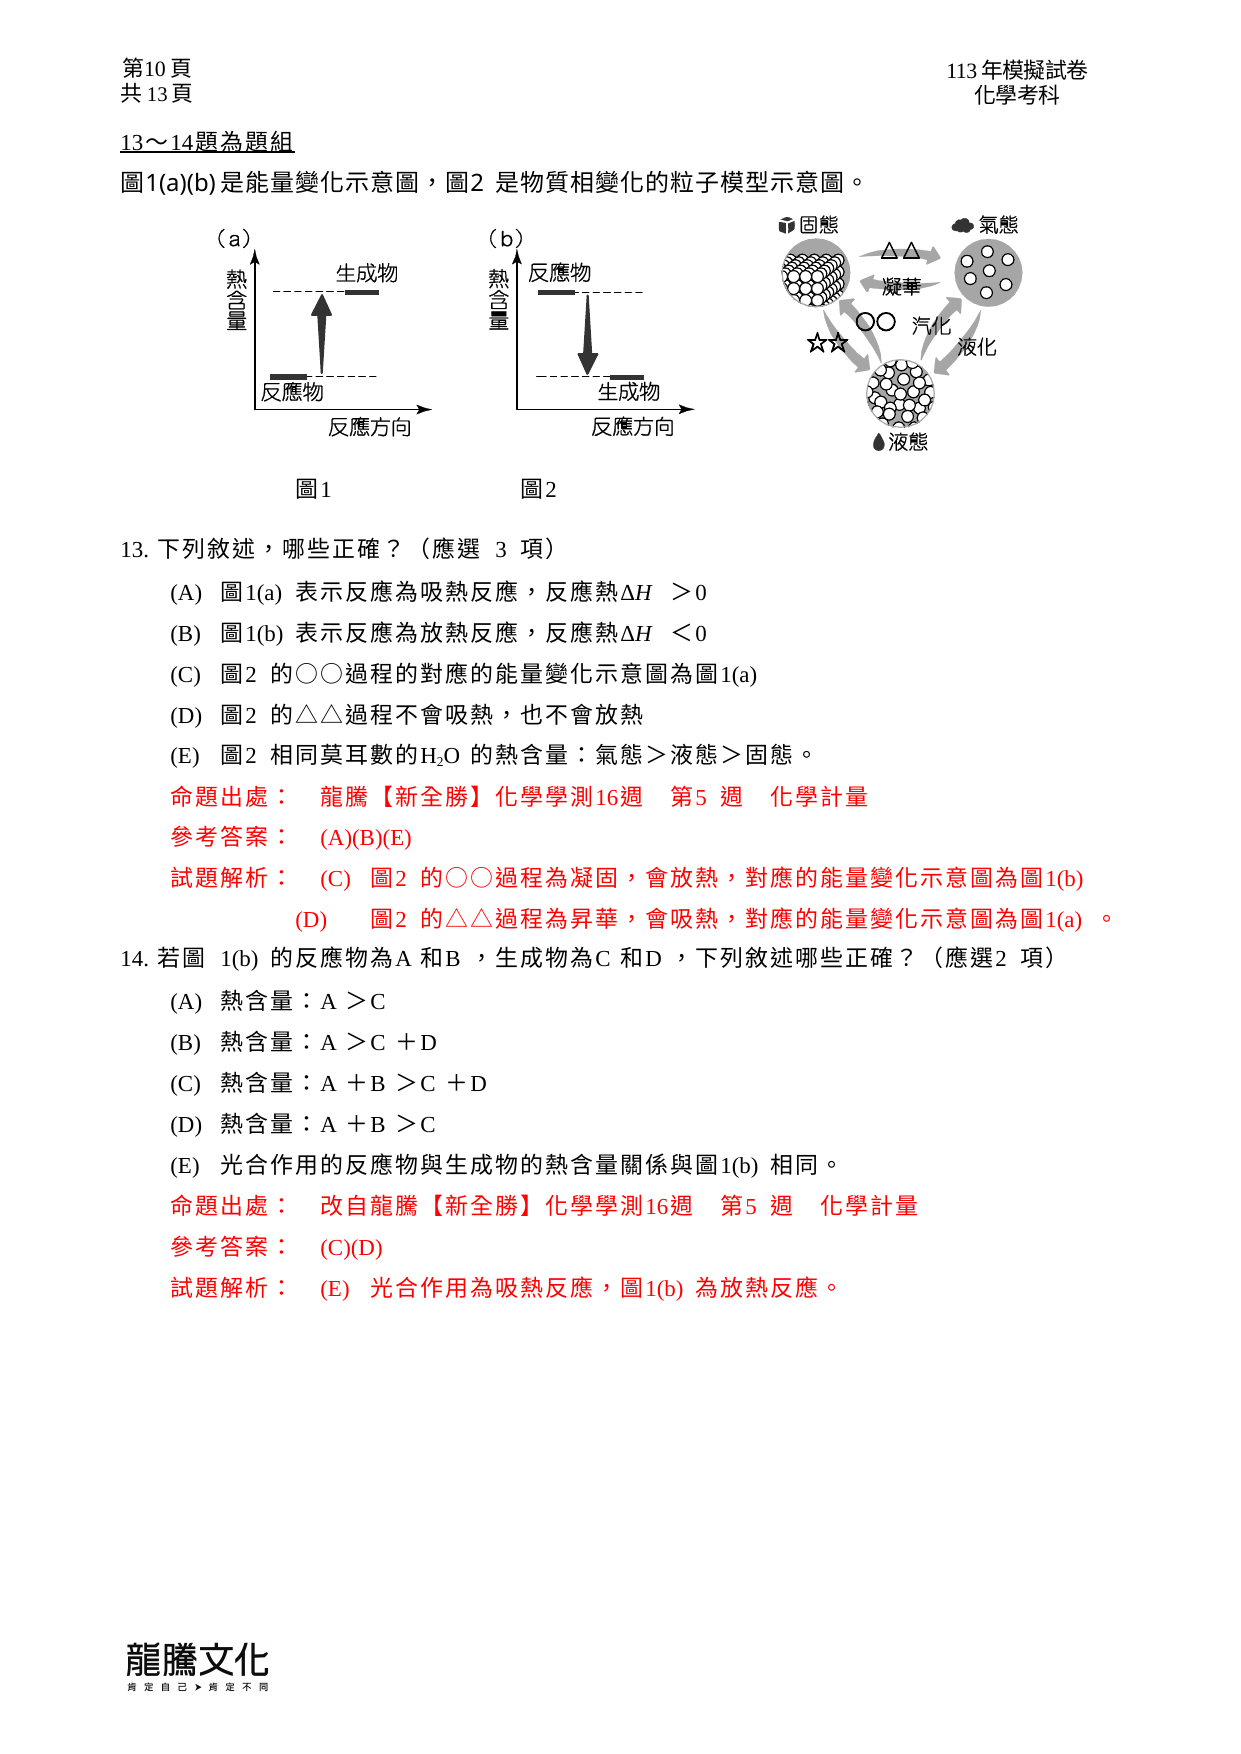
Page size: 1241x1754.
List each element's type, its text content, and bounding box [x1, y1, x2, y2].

text 試題解析： (E)光合作用為吸熱反應，圖1(b)為放熱反應。 [158, 1266, 1120, 1307]
text (E) 光合作用的反應物與生成物的熱含量關係與圖1(b)相同。 [158, 1143, 1120, 1184]
text 參考答案： (C)(D) [158, 1225, 1120, 1266]
text (D) 熱含量：A＋B＞C [158, 1102, 1120, 1143]
text (A) 熱含量：A＞C [158, 979, 1120, 1020]
text (B) 圖1(b)表示反應為放熱反應，反應熱ΔH＜0 [158, 611, 1120, 652]
text (D) 圖2的△△過程不會吸熱，也不會放熱 [158, 693, 1120, 733]
text 命題出處： 龍騰【新全勝】化學學測16週 第5週 化學計量 [158, 774, 1120, 815]
text 試題解析： (C) 圖2的○○過程為凝固，會放熱，對應的能量變化示意圖為圖1(b) [158, 856, 1120, 897]
text 命題出處： 改自龍騰【新全勝】化學學測16週 第5週 化學計量 [158, 1184, 1120, 1225]
text (C) 圖2的○○過程的對應的能量變化示意圖為圖1(a) [158, 652, 1120, 693]
text 13. 下列敘述，哪些正確？（應選3項） [120, 529, 1120, 570]
text (B) 熱含量：A＞C＋D [158, 1020, 1120, 1061]
text (E) 圖2相同莫耳數的H2O的熱含量：氣態＞液態＞固態。 [158, 733, 1120, 774]
text (D) 圖2的△△過程為昇華，會吸熱，對應的能量變化示意圖為圖1(a)。 [283, 897, 1120, 938]
text 圖1 圖2 [120, 467, 1120, 508]
text 參考答案： (A)(B)(E) [158, 815, 1120, 856]
text (A) 圖1(a)表示反應為吸熱反應，反應熱ΔH＞0 [158, 570, 1120, 611]
text 13～14題為題組 [120, 119, 1120, 161]
text 圖1(a)(b)是能量變化示意圖，圖2是物質相變化的粒子模型示意圖。 [120, 161, 1120, 201]
text 14. 若圖1(b)的反應物為A和B，生成物為C和D，下列敘述哪些正確？（應選2項） [120, 938, 1120, 979]
text (C) 熱含量：A＋B＞C＋D [158, 1061, 1120, 1102]
picture [118, 1641, 273, 1695]
